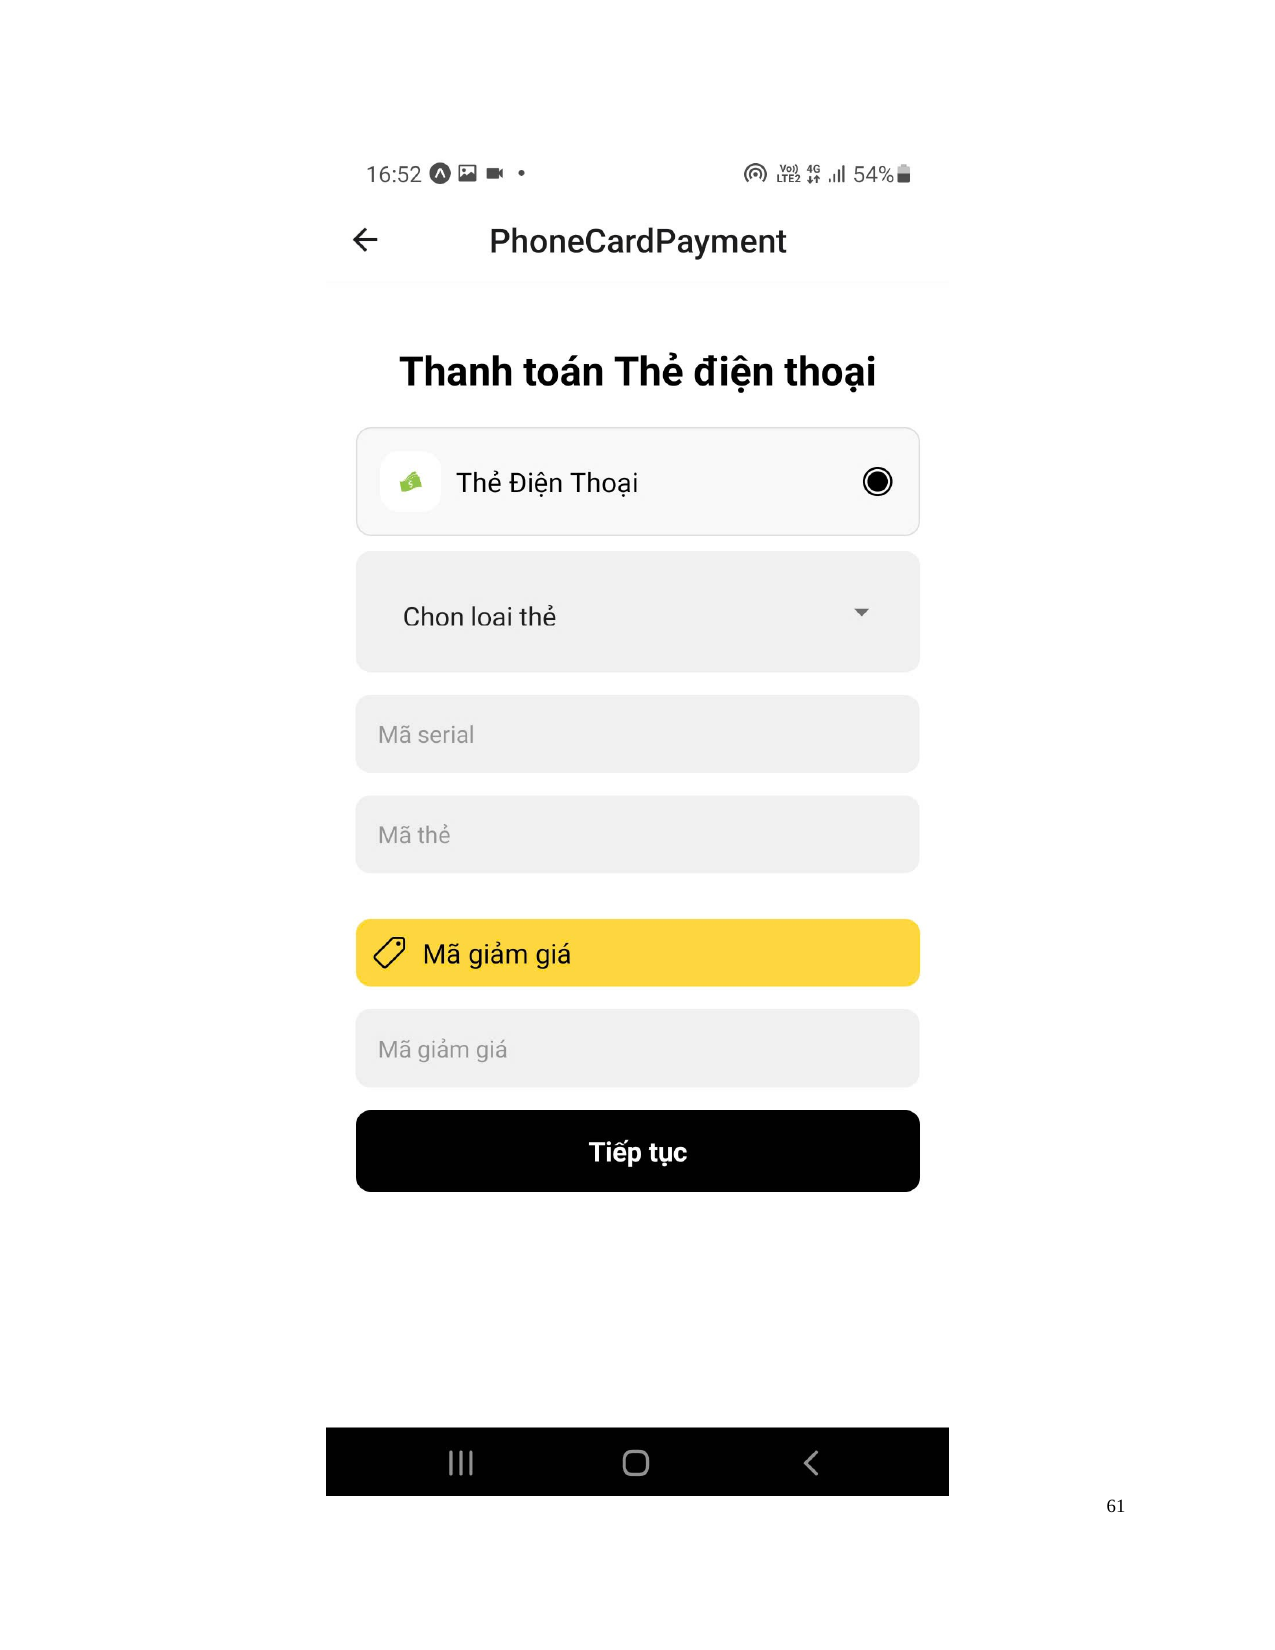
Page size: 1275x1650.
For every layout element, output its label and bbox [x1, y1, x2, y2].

picture [326, 150, 949, 1496]
